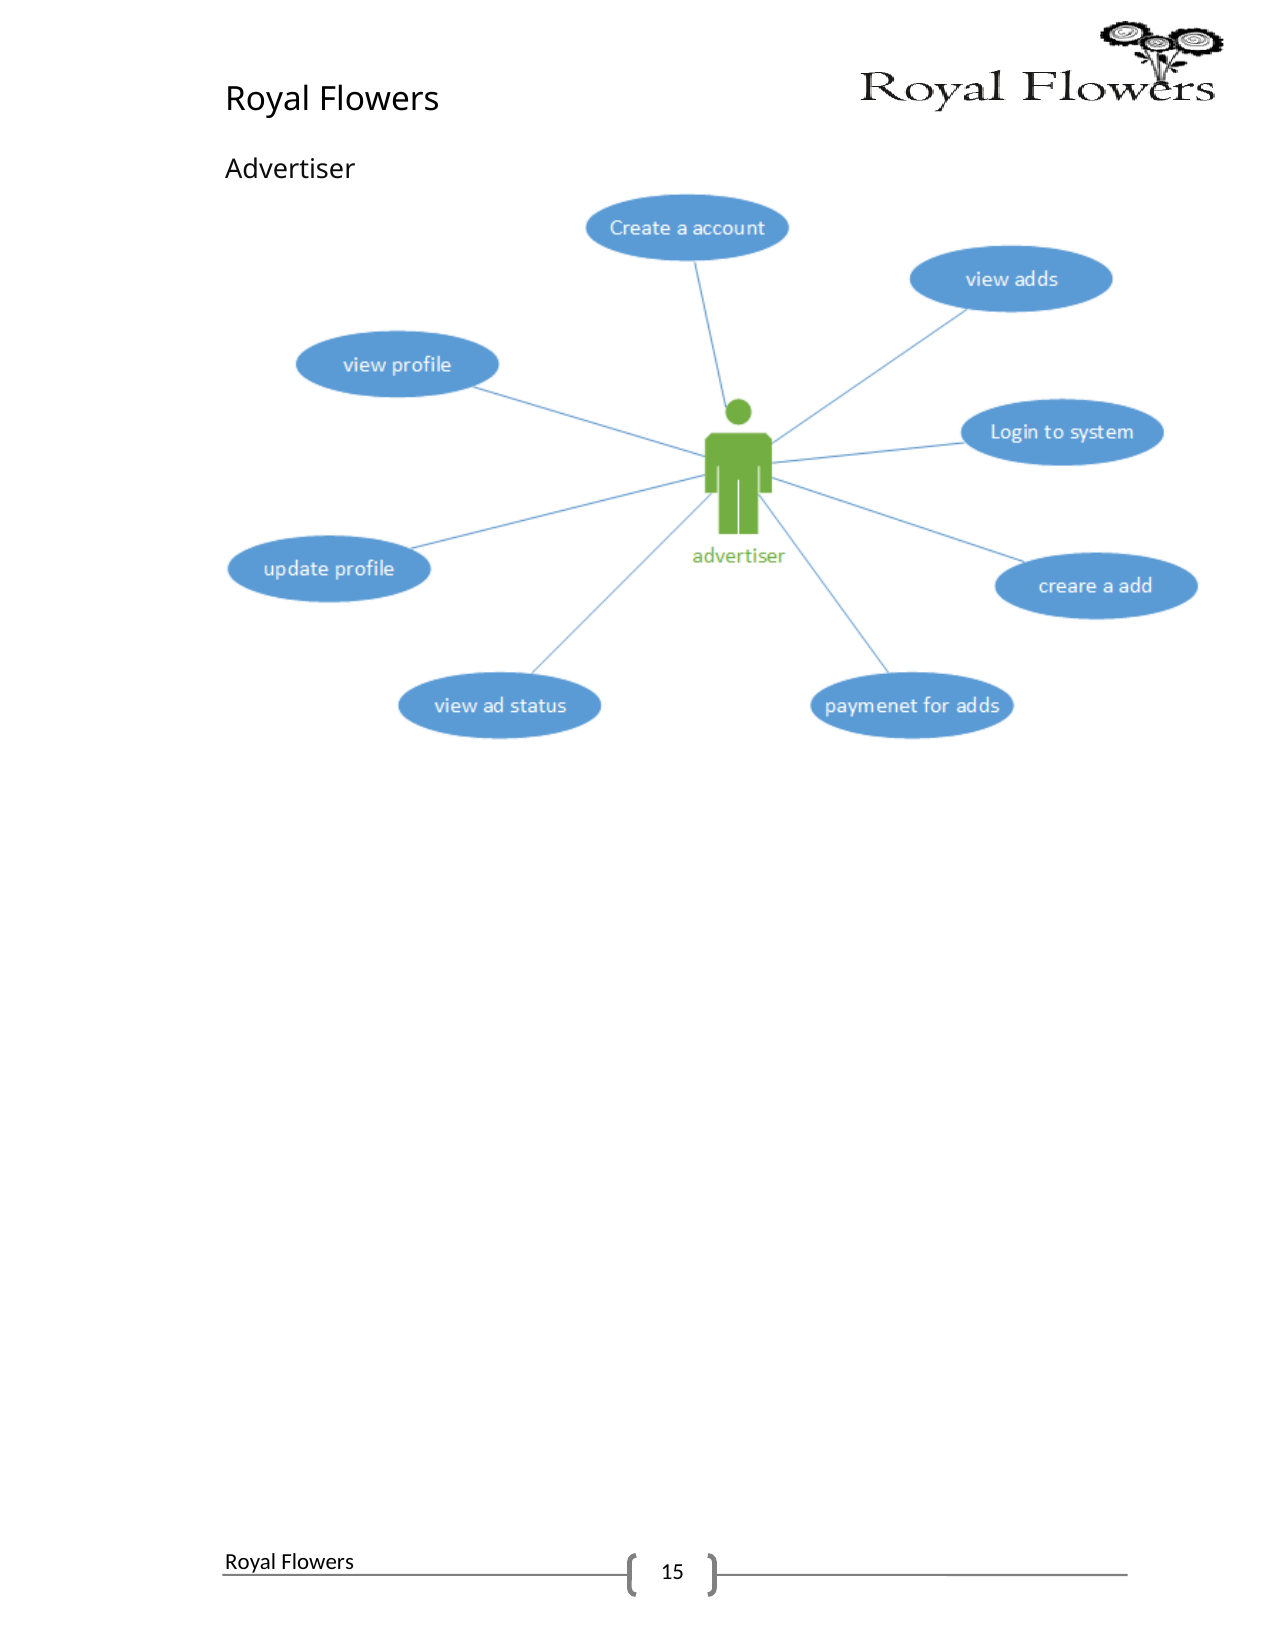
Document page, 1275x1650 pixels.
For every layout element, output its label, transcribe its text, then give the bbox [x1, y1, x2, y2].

picture [856, 18, 1224, 132]
picture [225, 192, 1200, 741]
subtitle Advertiser [225, 150, 1125, 187]
